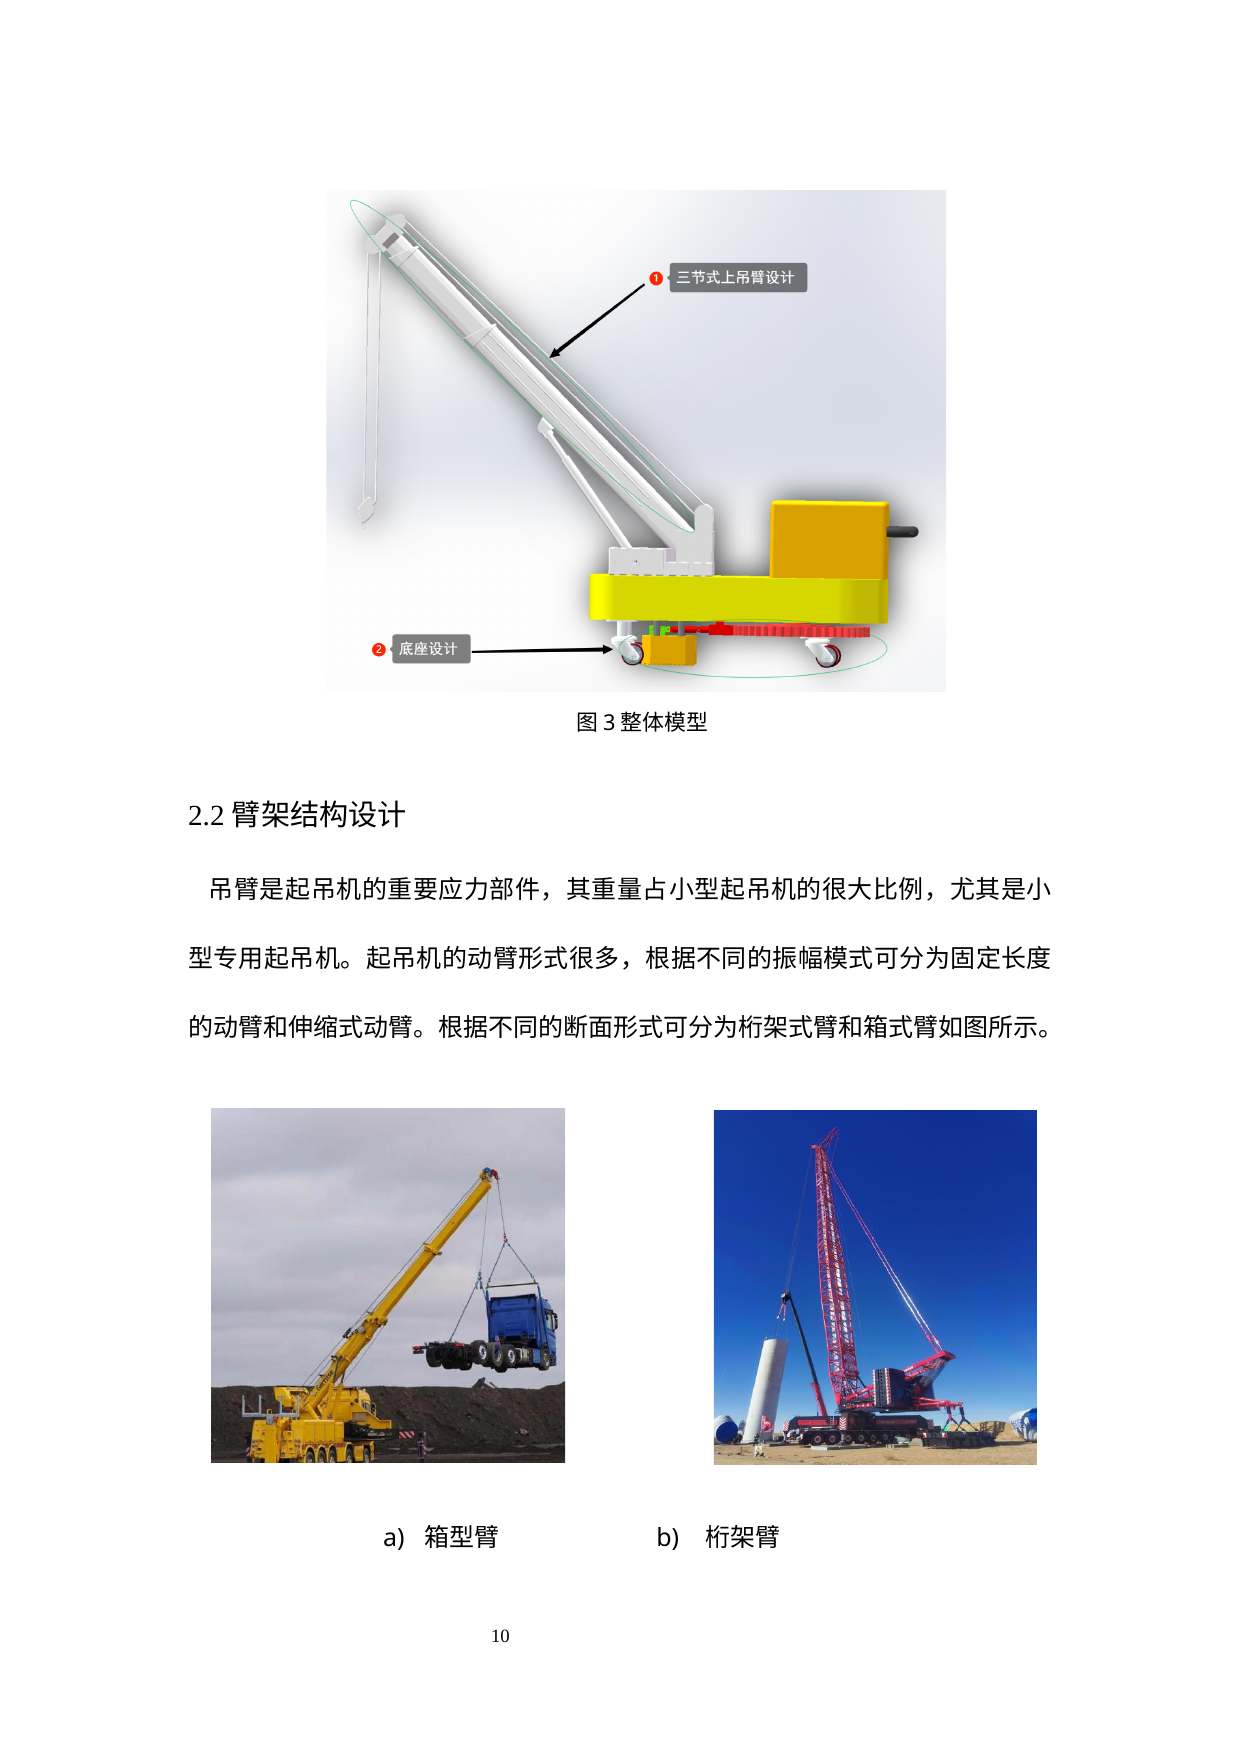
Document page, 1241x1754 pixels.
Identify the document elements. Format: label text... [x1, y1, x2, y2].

text 臂架结构设计 [188, 778, 1052, 848]
text 吊臂是起吊机的重要应力部件，其重量占小型起吊机的很大比例，尤其是小型专用起吊机。起吊机的动臂形式很多，根据不同的振幅模式可分为固定长度的动臂和伸缩式动臂。根据不同的断面形式可分为桁架式臂和箱式臂如图所示。 [188, 853, 1052, 1060]
picture [326, 190, 947, 692]
picture [713, 1110, 1037, 1465]
picture [211, 1108, 565, 1463]
